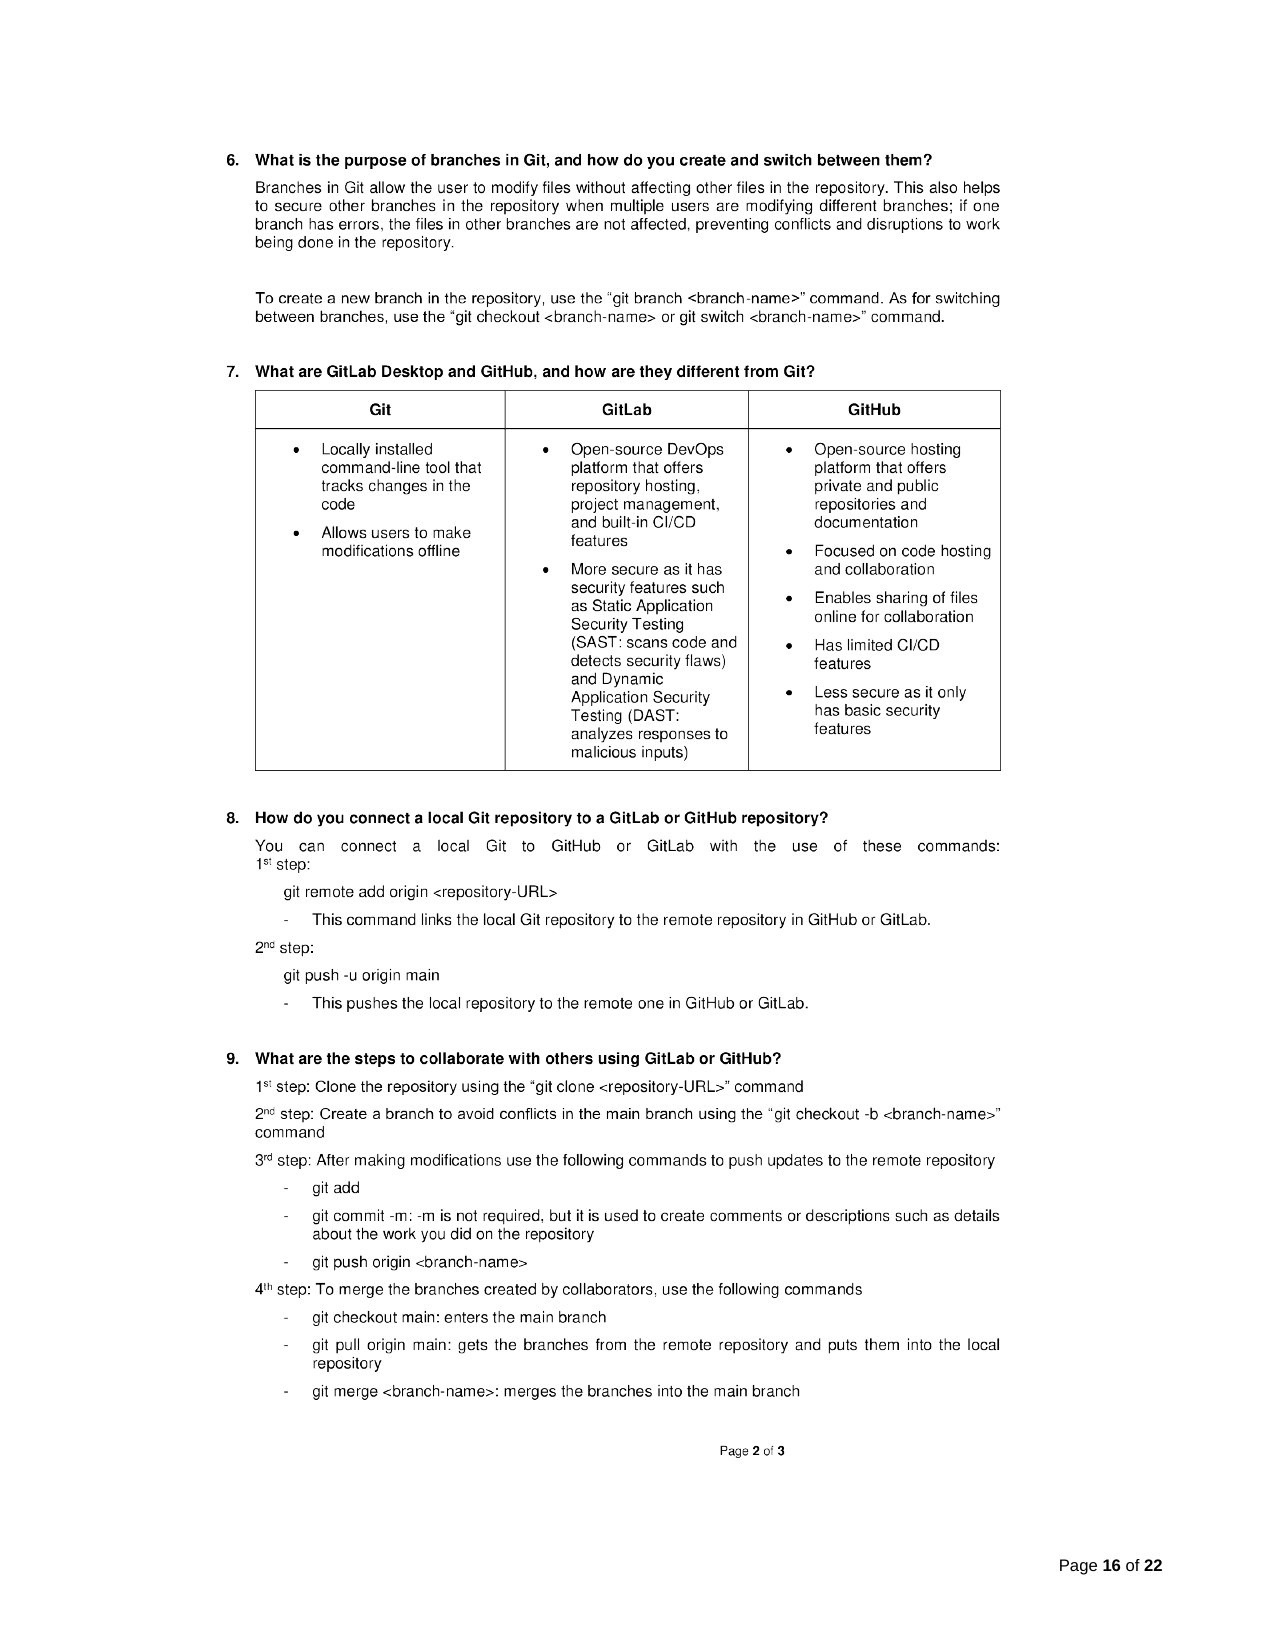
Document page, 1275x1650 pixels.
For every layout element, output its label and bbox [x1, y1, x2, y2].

picture [112, 30, 1083, 1515]
